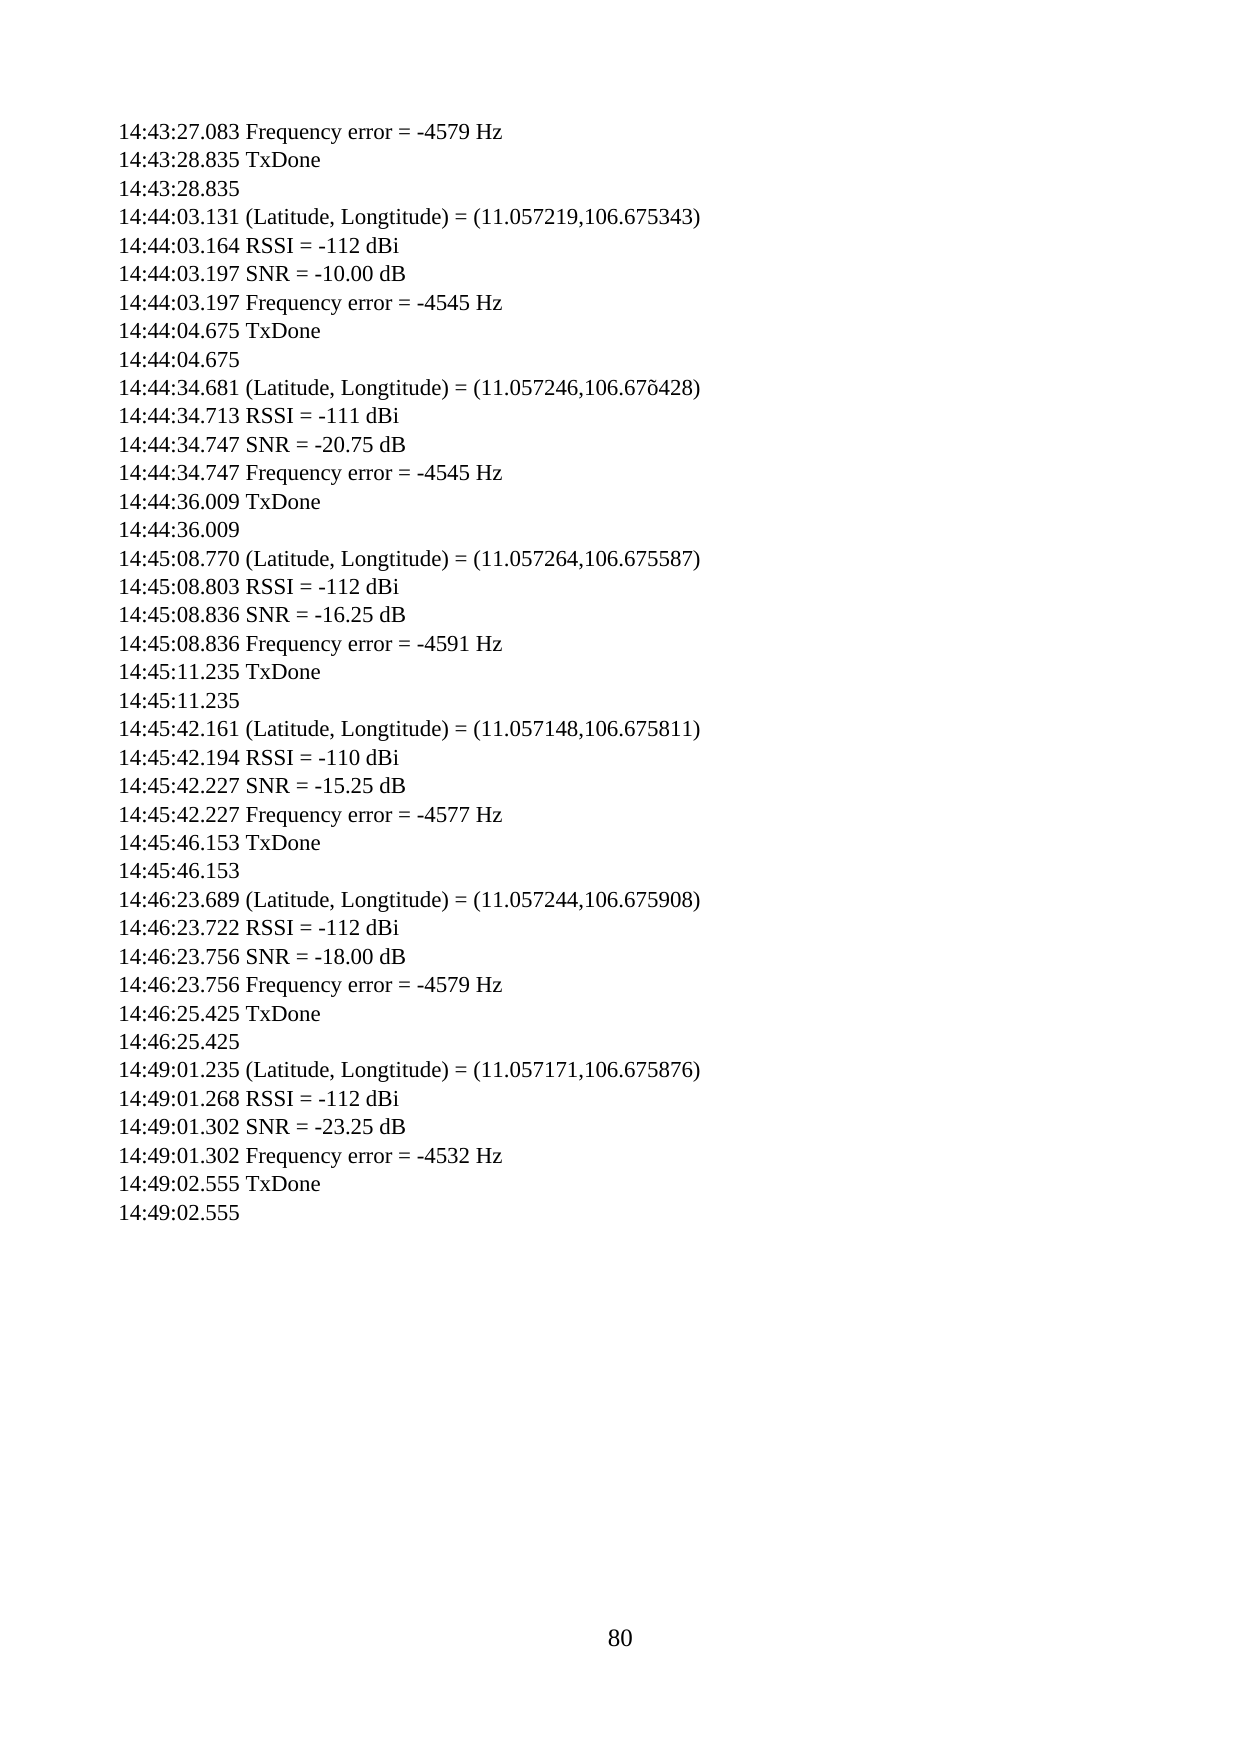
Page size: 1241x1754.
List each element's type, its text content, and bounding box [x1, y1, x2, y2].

text 14:44:36.009 [118, 516, 1122, 543]
text 14:44:03.131 (Latitude, Longtitude) = (11.057219,106.675343) [118, 203, 1122, 230]
text 14:49:02.555 [118, 1199, 1122, 1225]
text 14:45:42.227 Frequency error = -4577 Hz [118, 801, 1122, 827]
text 14:45:46.153 TxDone [118, 829, 1122, 855]
text 14:46:23.756 Frequency error = -4579 Hz [118, 971, 1122, 998]
text 14:46:25.425 TxDone [118, 1000, 1122, 1026]
text 14:45:08.836 Frequency error = -4591 Hz [118, 630, 1122, 656]
text 14:49:01.235 (Latitude, Longtitude) = (11.057171,106.675876) [118, 1057, 1122, 1083]
text 14:49:01.302 SNR = -23.25 dB [118, 1113, 1122, 1140]
text 14:46:23.756 SNR = -18.00 dB [118, 943, 1122, 969]
text 14:49:02.555 TxDone [118, 1170, 1122, 1197]
text 14:44:03.164 RSSI = -112 dBi [118, 232, 1122, 258]
text 14:46:23.689 (Latitude, Longtitude) = (11.057244,106.675908) [118, 886, 1122, 912]
text 14:44:34.747 SNR = -20.75 dB [118, 431, 1122, 457]
text 14:45:11.235 TxDone [118, 658, 1122, 685]
text 14:44:04.675 [118, 346, 1122, 372]
text 14:44:03.197 Frequency error = -4545 Hz [118, 289, 1122, 315]
text 14:46:23.722 RSSI = -112 dBi [118, 914, 1122, 941]
text 14:49:01.302 Frequency error = -4532 Hz [118, 1142, 1122, 1168]
text 14:44:34.747 Frequency error = -4545 Hz [118, 459, 1122, 486]
text 14:44:34.713 RSSI = -111 dBi [118, 402, 1122, 429]
text 14:44:36.009 TxDone [118, 488, 1122, 514]
text 14:43:28.835 [118, 175, 1122, 201]
text 14:46:25.425 [118, 1028, 1122, 1054]
text 14:45:11.235 [118, 687, 1122, 713]
text 14:44:03.197 SNR = -10.00 dB [118, 260, 1122, 287]
text 14:43:28.835 TxDone [118, 147, 1122, 173]
text 14:44:04.675 TxDone [118, 317, 1122, 343]
text 14:49:01.268 RSSI = -112 dBi [118, 1085, 1122, 1111]
text 14:45:46.153 [118, 857, 1122, 884]
text 14:45:42.194 RSSI = -110 dBi [118, 744, 1122, 770]
text 14:44:34.681 (Latitude, Longtitude) = (11.057246,106.67õ428) [118, 374, 1122, 400]
text 14:45:08.770 (Latitude, Longtitude) = (11.057264,106.675587) [118, 545, 1122, 571]
text 14:45:08.803 RSSI = -112 dBi [118, 573, 1122, 599]
text 14:45:08.836 SNR = -16.25 dB [118, 602, 1122, 628]
text 14:45:42.161 (Latitude, Longtitude) = (11.057148,106.675811) [118, 715, 1122, 742]
text 14:43:27.083 Frequency error = -4579 Hz [118, 118, 1122, 144]
text 14:45:42.227 SNR = -15.25 dB [118, 772, 1122, 798]
